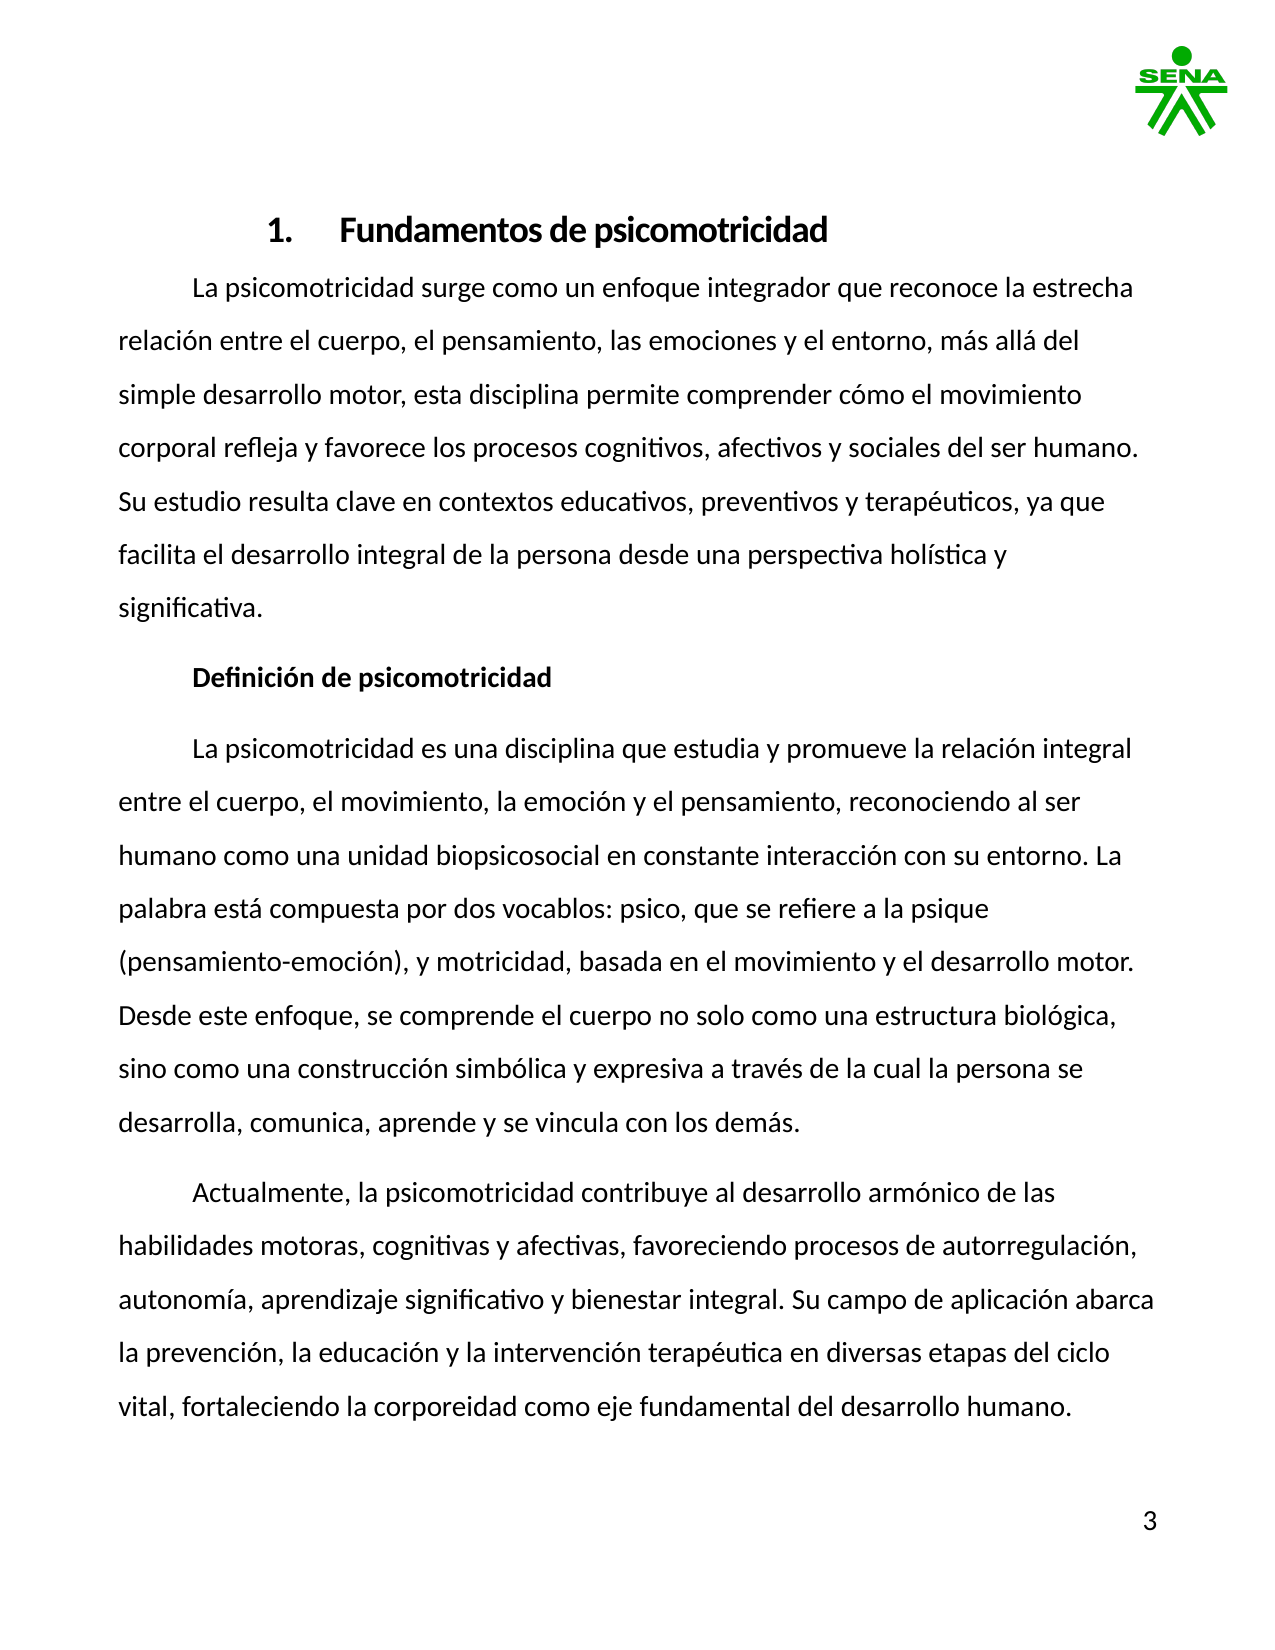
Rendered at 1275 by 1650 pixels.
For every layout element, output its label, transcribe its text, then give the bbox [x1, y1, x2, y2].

subtitle Fundamentos de psicomotricidad [192, 206, 1157, 252]
text La psicomotricidad es una disciplina que estudia y promueve la relación integral entre el cuerpo, el movimiento, la emoción y el pensamiento, reconociendo al ser humano como una unidad biopsicosocial en constante interacción con su entorno. La palabra está compuesta por dos vocablos: psico, que se refiere a la psique (pensamiento-emoción), y motricidad, basada en el movimiento y el desarrollo motor. Desde este enfoque, se comprende el cuerpo no solo como una estructura biológica, sino como una construcción simbólica y expresiva a través de la cual la persona se desarrolla, comunica, aprende y se vincula con los demás. [118, 730, 1157, 1139]
text Definición de psicomotricidad [118, 659, 1157, 695]
text Actualmente, la psicomotricidad contribuye al desarrollo armónico de las habilidades motoras, cognitivas y afectivas, favoreciendo procesos de autorregulación, autonomía, aprendizaje significativo y bienestar integral. Su campo de aplicación abarca la prevención, la educación y la intervención terapéutica en diversas etapas del ciclo vital, fortaleciendo la corporeidad como eje fundamental del desarrollo humano. [118, 1174, 1157, 1423]
text La psicomotricidad surge como un enfoque integrador que reconoce la estrecha relación entre el cuerpo, el pensamiento, las emociones y el entorno, más allá del simple desarrollo motor, esta disciplina permite comprender cómo el movimiento corporal refleja y favorece los procesos cognitivos, afectivos y sociales del ser humano. Su estudio resulta clave en contextos educativos, preventivos y terapéuticos, ya que facilita el desarrollo integral de la persona desde una perspectiva holística y significativa. [118, 269, 1157, 625]
picture [1135, 46, 1228, 136]
